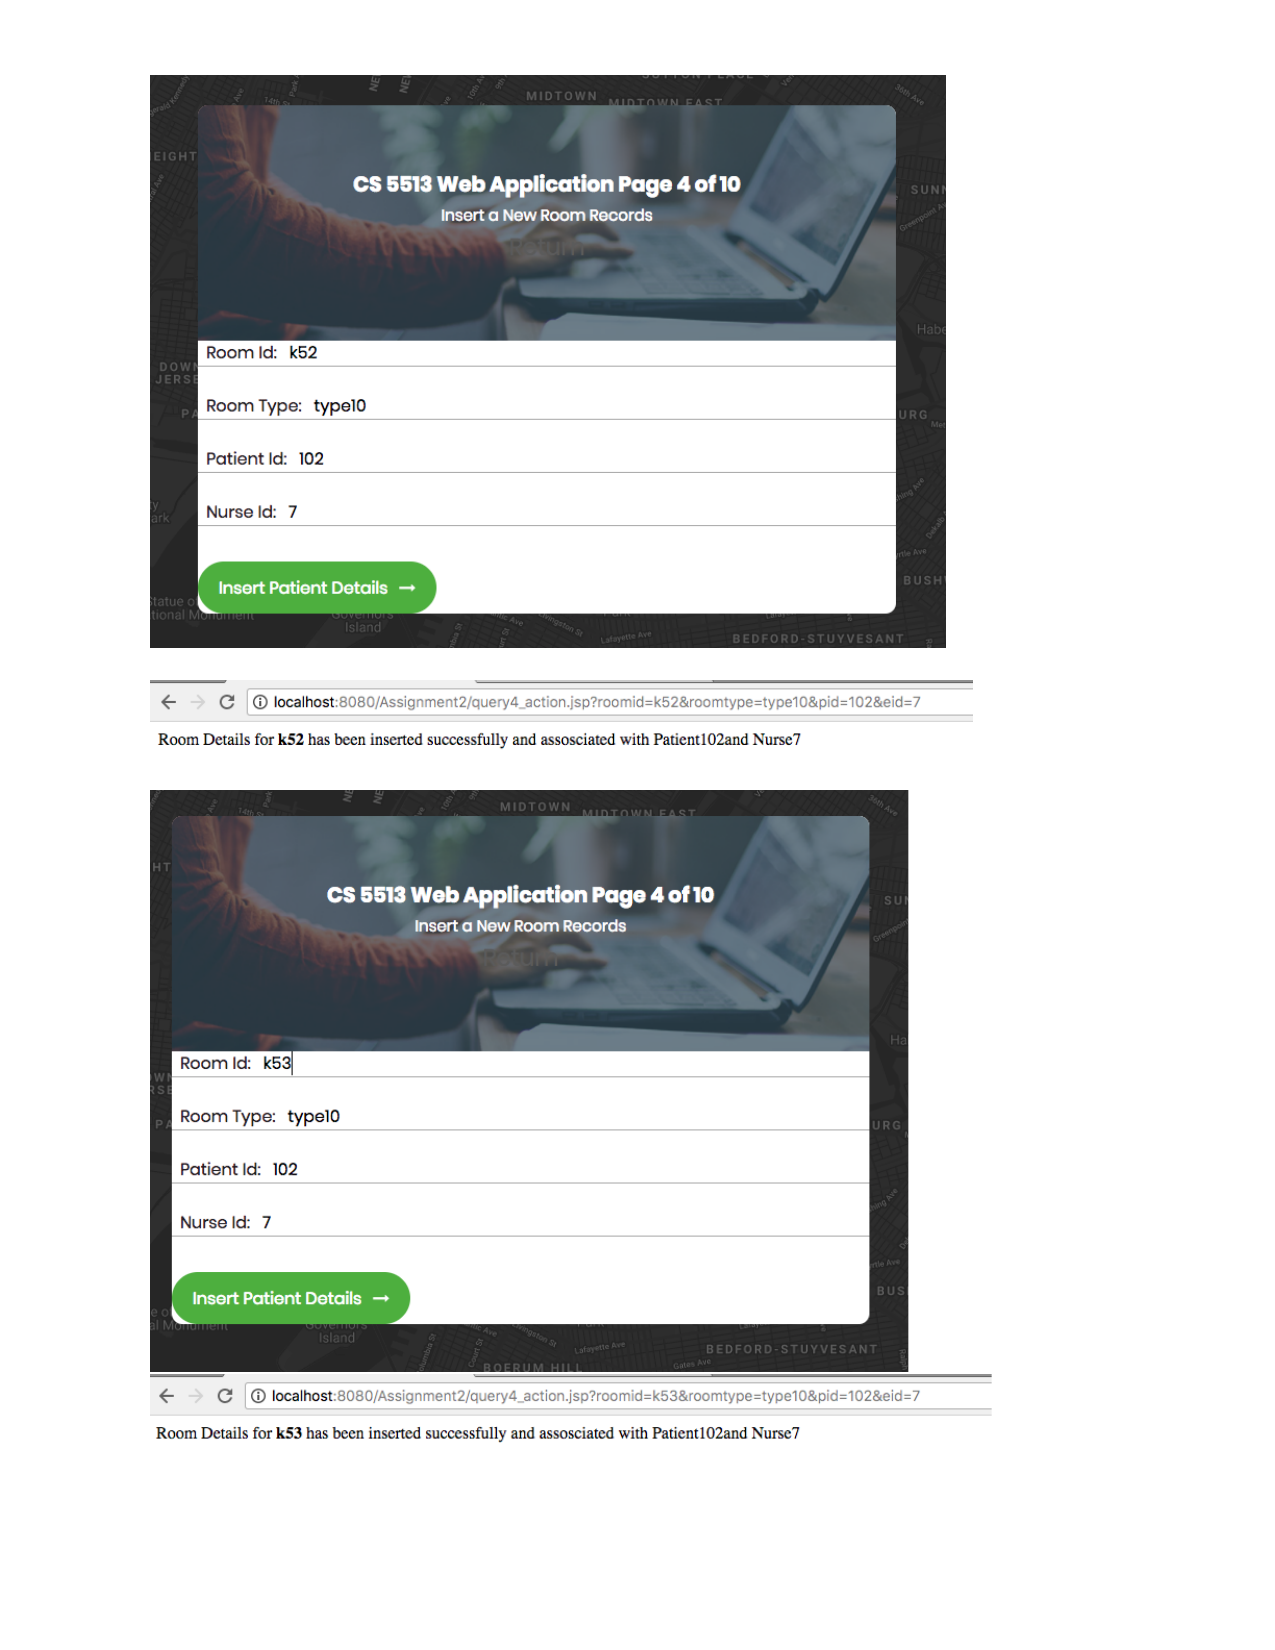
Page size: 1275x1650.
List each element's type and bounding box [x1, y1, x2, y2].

picture [150, 680, 973, 789]
picture [150, 1374, 992, 1473]
picture [150, 790, 909, 1372]
picture [150, 75, 946, 648]
